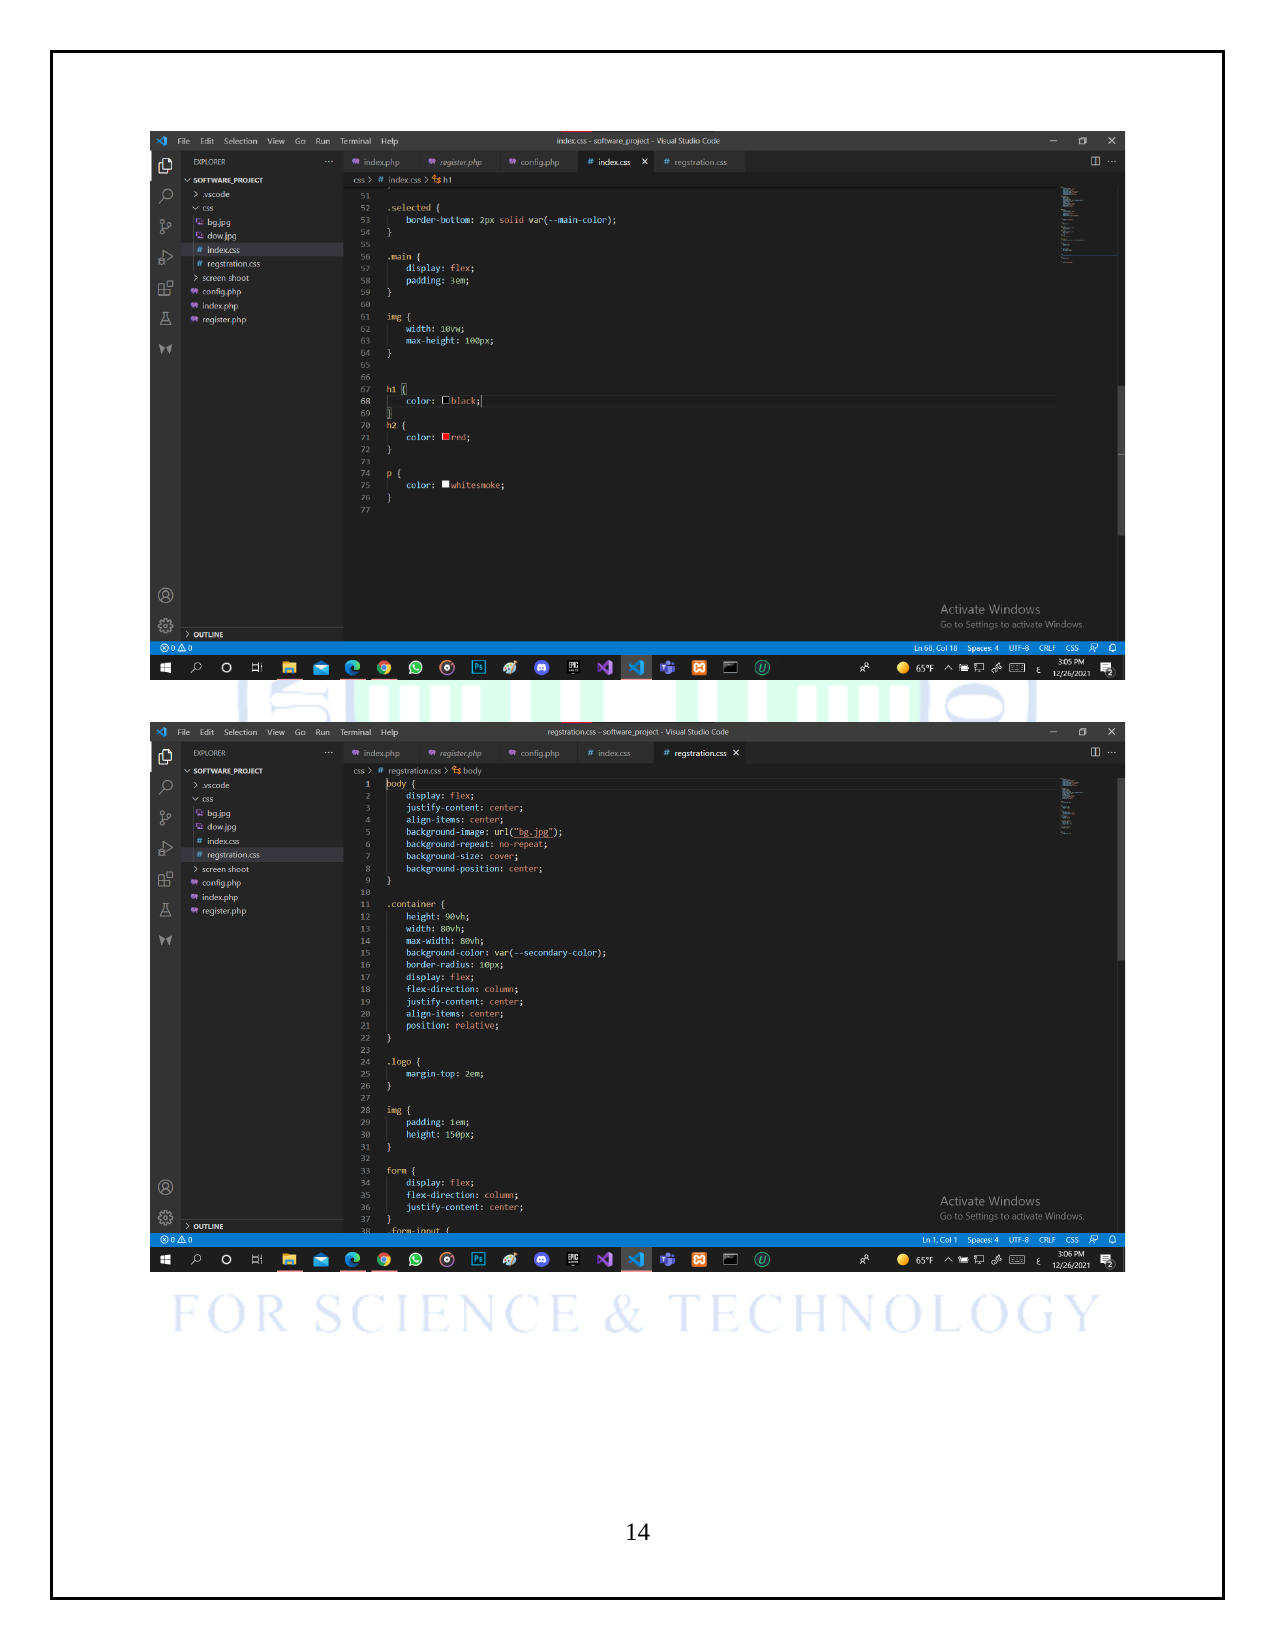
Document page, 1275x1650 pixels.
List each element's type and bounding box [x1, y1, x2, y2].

picture [150, 131, 1125, 680]
picture [150, 722, 1125, 1272]
